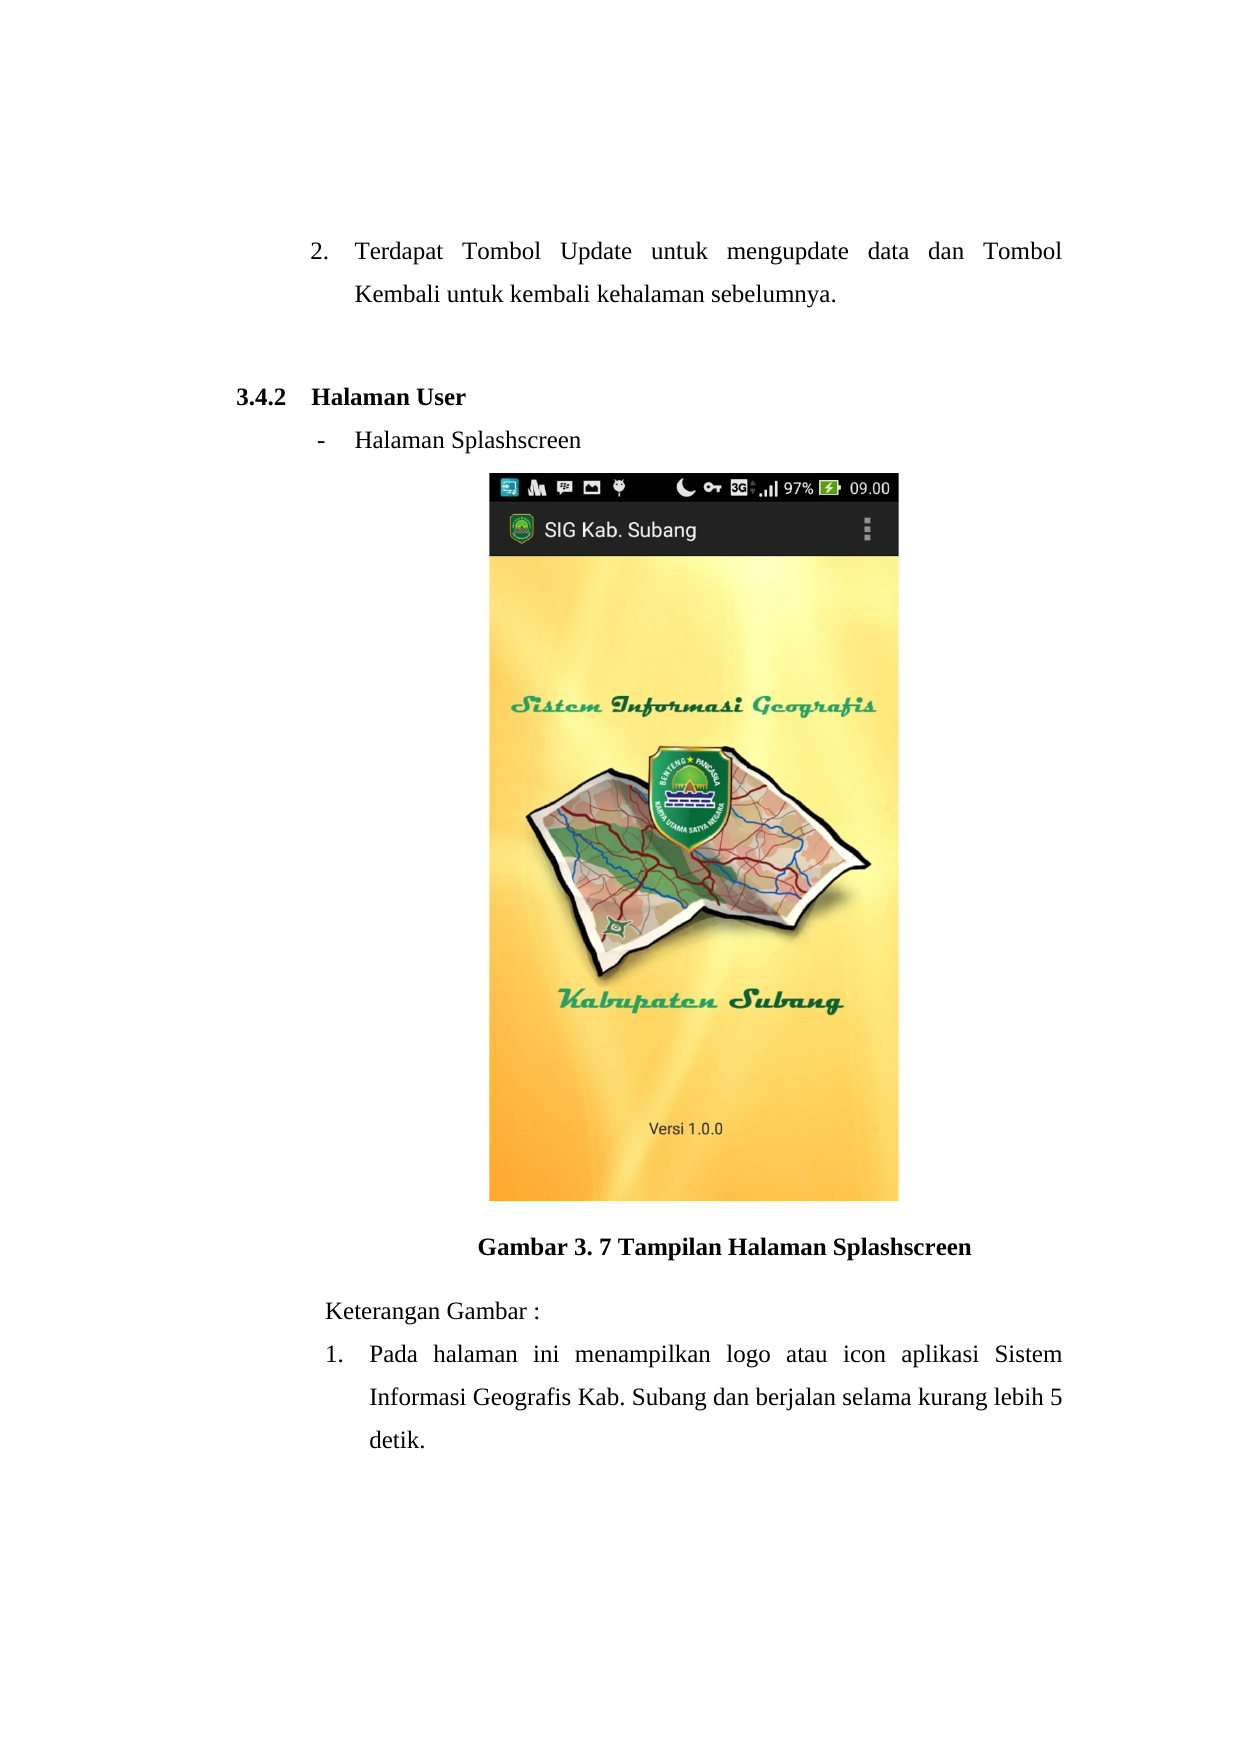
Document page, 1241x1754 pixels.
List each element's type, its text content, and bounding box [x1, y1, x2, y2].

list Halaman Splashscreen [317, 425, 1063, 454]
text Keterangan Gambar : [325, 1296, 1063, 1325]
list Terdapat Tombol Update untuk mengupdate data dan Tombol Kembali untuk kembali kehalaman sebelumnya. [310, 236, 1063, 308]
subtitle Halaman User [236, 382, 1063, 411]
picture [489, 473, 899, 1201]
list Pada halaman ini menampilkan logo atau icon aplikasi Sistem Informasi Geografis Kab. Subang dan berjalan selama kurang lebih 5 detik. [325, 1339, 1063, 1454]
